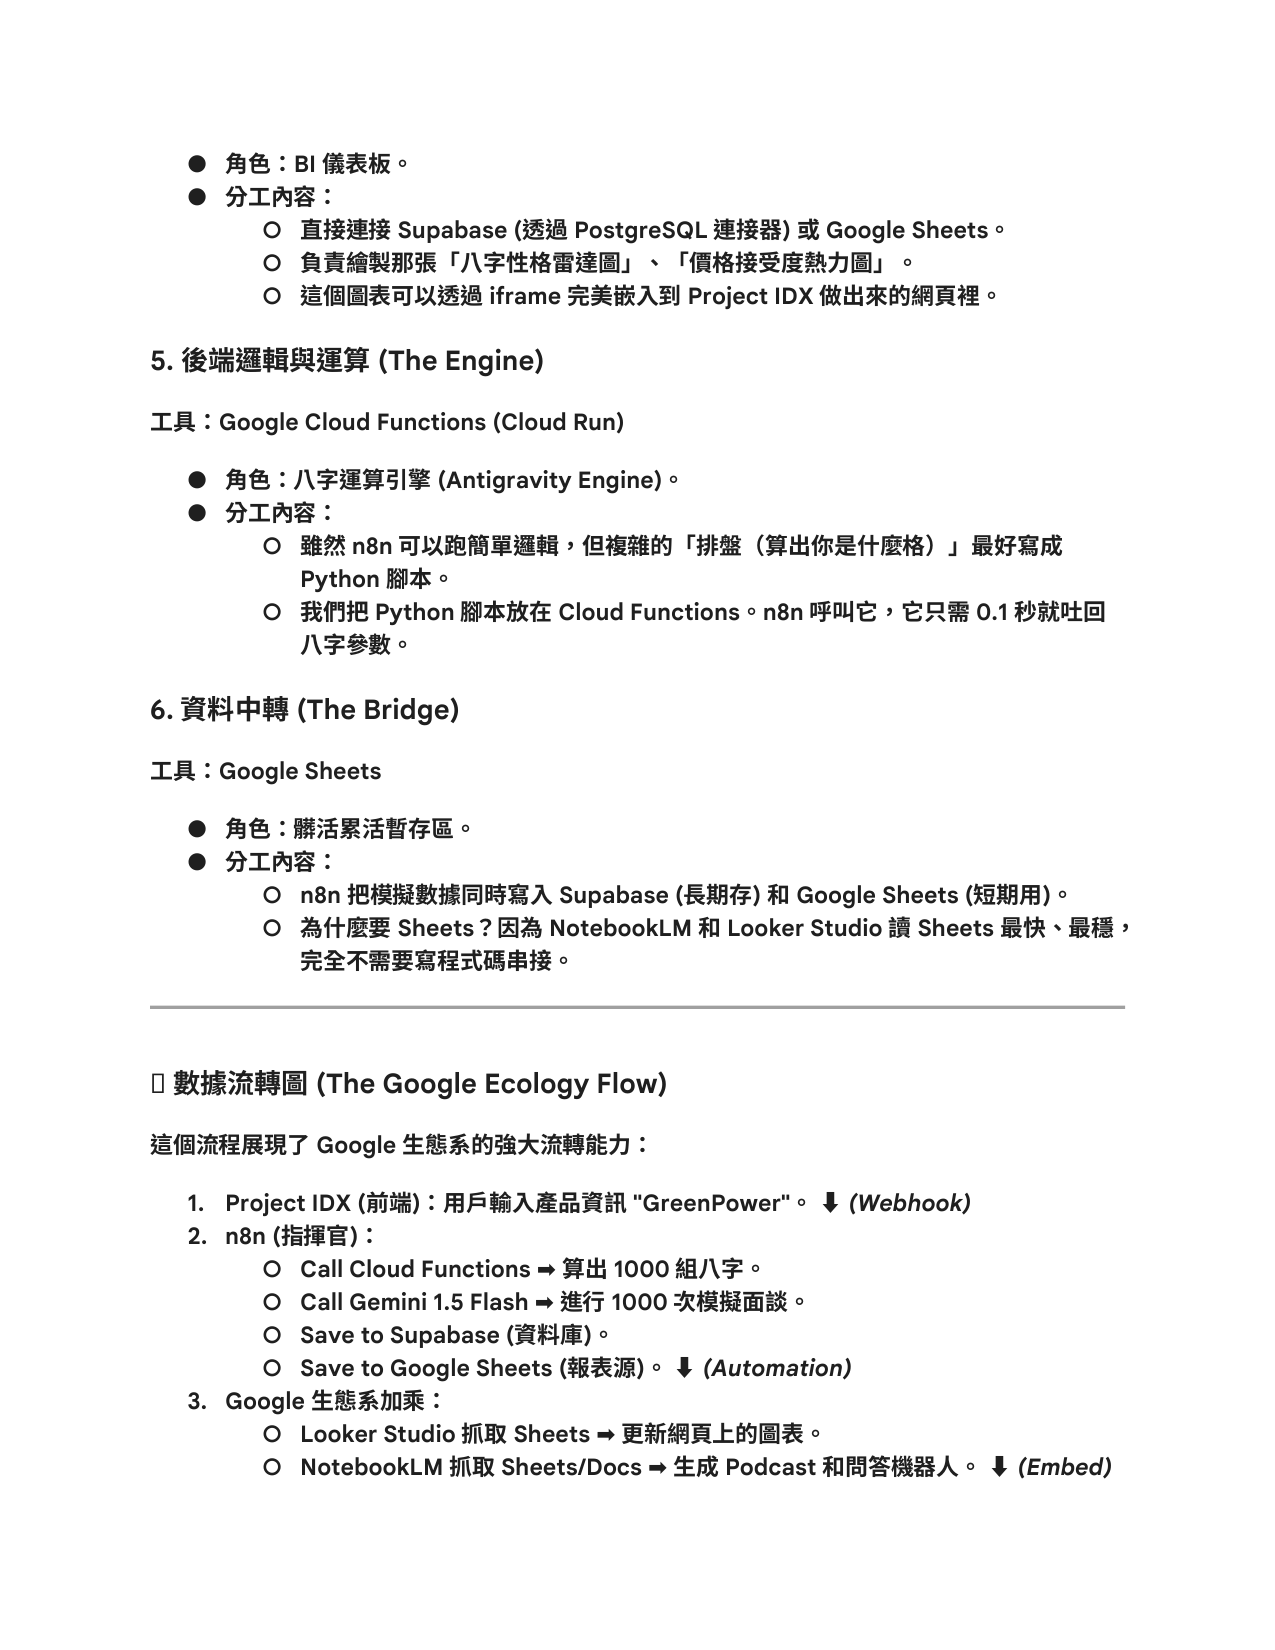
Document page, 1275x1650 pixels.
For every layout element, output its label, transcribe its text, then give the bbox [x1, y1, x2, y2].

list 負責繪製那張「八字性格雷達圖」、「價格接受度熱力圖」。 [262, 249, 1125, 278]
list 為什麼要 Sheets？因為 NotebookLM 和 Looker Studio 讀 Sheets 最快、最穩，完全不需要寫程式碼串接。 [262, 914, 1125, 976]
list 我們把 Python 腳本放在 Cloud Functions。n8n 呼叫它，它只需 0.1 秒就吐回八字參數。 [262, 598, 1125, 660]
list n8n 把模擬數據同時寫入 Supabase (長期存) 和 Google Sheets (短期用)。 [262, 882, 1125, 910]
list Call Gemini 1.5 Flash ➡️ 進行 1000 次模擬面談。 [262, 1288, 1125, 1317]
list 分工內容： [187, 848, 1125, 877]
list 角色：BI 儀表板。 [187, 150, 1125, 179]
list Call Cloud Functions ➡️ 算出 1000 組八字。 [262, 1255, 1125, 1284]
list 分工內容： [187, 183, 1125, 212]
list Save to Supabase (資料庫)。 [262, 1321, 1125, 1350]
list 雖然 n8n 可以跑簡單邏輯，但複雜的「排盤（算出你是什麼格）」最好寫成 Python 腳本。 [262, 532, 1125, 594]
list NotebookLM 抓取 Sheets/Docs ➡️ 生成 Podcast 和問答機器人。 ⬇️ (Embed) [262, 1453, 1125, 1482]
text 工具：Google Cloud Functions (Cloud Run) [150, 408, 1125, 437]
list 角色：髒活累活暫存區。 [187, 816, 1125, 844]
list Looker Studio 抓取 Sheets ➡️ 更新網頁上的圖表。 [262, 1420, 1125, 1449]
text 工具：Google Sheets [150, 757, 1125, 786]
subtitle 🔄 數據流轉圖 (The Google Ecology Flow) [150, 1067, 1125, 1101]
list Google 生態系加乘： [187, 1387, 1125, 1416]
subtitle 6. 資料中轉 (The Bridge) [150, 693, 1125, 727]
list Save to Google Sheets (報表源)。 ⬇️ (Automation) [262, 1354, 1125, 1383]
list 直接連接 Supabase (透過 PostgreSQL 連接器) 或 Google Sheets。 [262, 216, 1125, 245]
list 分工內容： [187, 499, 1125, 528]
subtitle 5. 後端邏輯與運算 (The Engine) [150, 344, 1125, 378]
text 這個流程展現了 Google 生態系的強大流轉能力： [150, 1131, 1125, 1159]
list n8n (指揮官)： [187, 1222, 1125, 1251]
list 角色：八字運算引擎 (Antigravity Engine)。 [187, 466, 1125, 495]
list Project IDX (前端)：用戶輸入產品資訊 "GreenPower"。 ⬇️ (Webhook) [187, 1189, 1125, 1218]
list 這個圖表可以透過 iframe 完美嵌入到 Project IDX 做出來的網頁裡。 [262, 282, 1125, 311]
